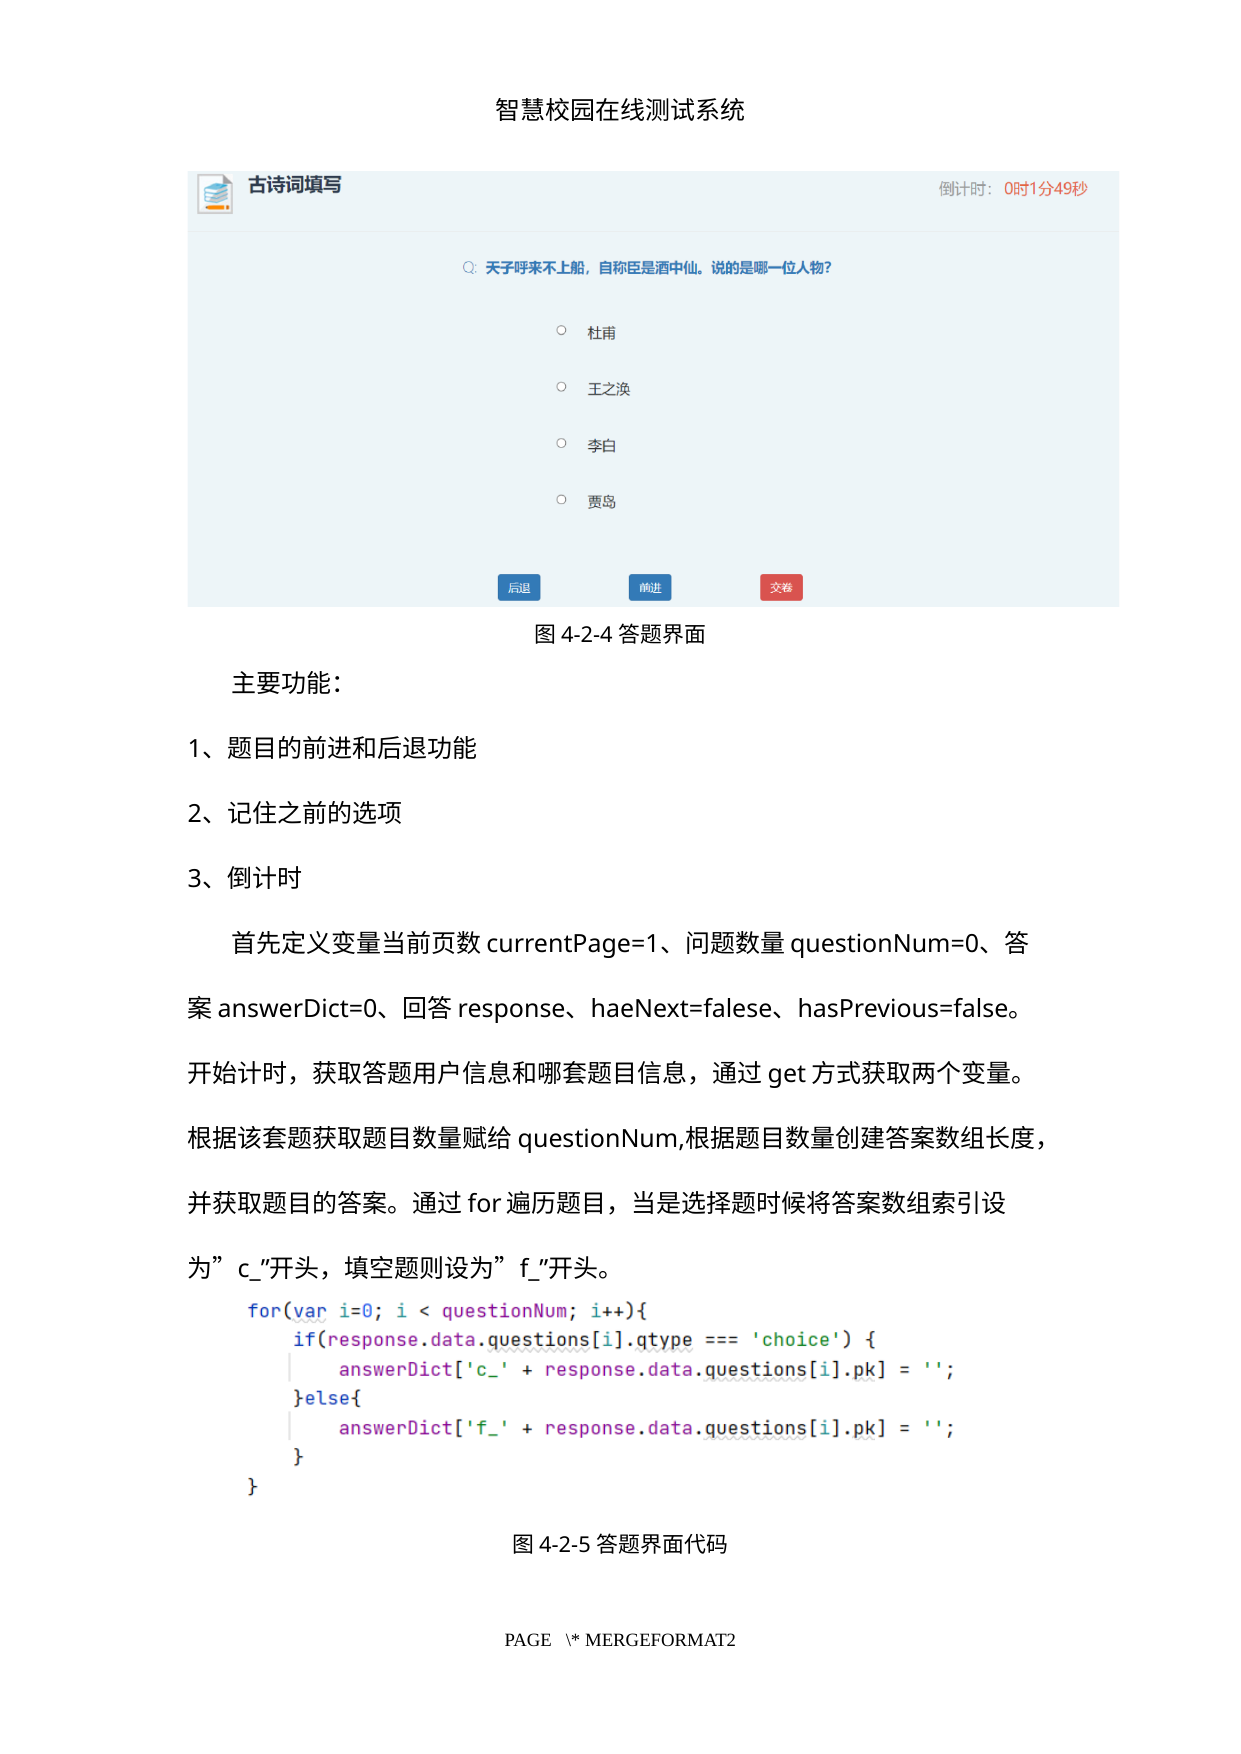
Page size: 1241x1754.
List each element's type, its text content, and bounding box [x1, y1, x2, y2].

text 主要功能： [187, 649, 1053, 714]
list 记住之前的选项 [187, 779, 1053, 844]
text 首先定义变量当前页数currentPage=1、问题数量questionNum=0、答案answerDict=0、回答response、haeNext=falese、hasPrevious=false。开始计时，获取答题用户信息和哪套题目信息，通过get方式获取两个变量。根据该套题获取题目数量赋给questionNum,根据题目数量创建答案数组长度，并获取题目的答案。通过for遍历题目，当是选择题时候将答案数组索引设为”c_”开头，填空题则设为”f_”开头。 [187, 909, 1053, 1299]
text 图4-2-4 答题界面 [187, 617, 1053, 649]
text 图4-2-5 答题界面代码 [187, 1527, 1053, 1559]
list 倒计时 [187, 844, 1053, 909]
list 题目的前进和后退功能 [187, 714, 1053, 779]
picture [187, 171, 1120, 607]
picture [245, 1299, 995, 1501]
